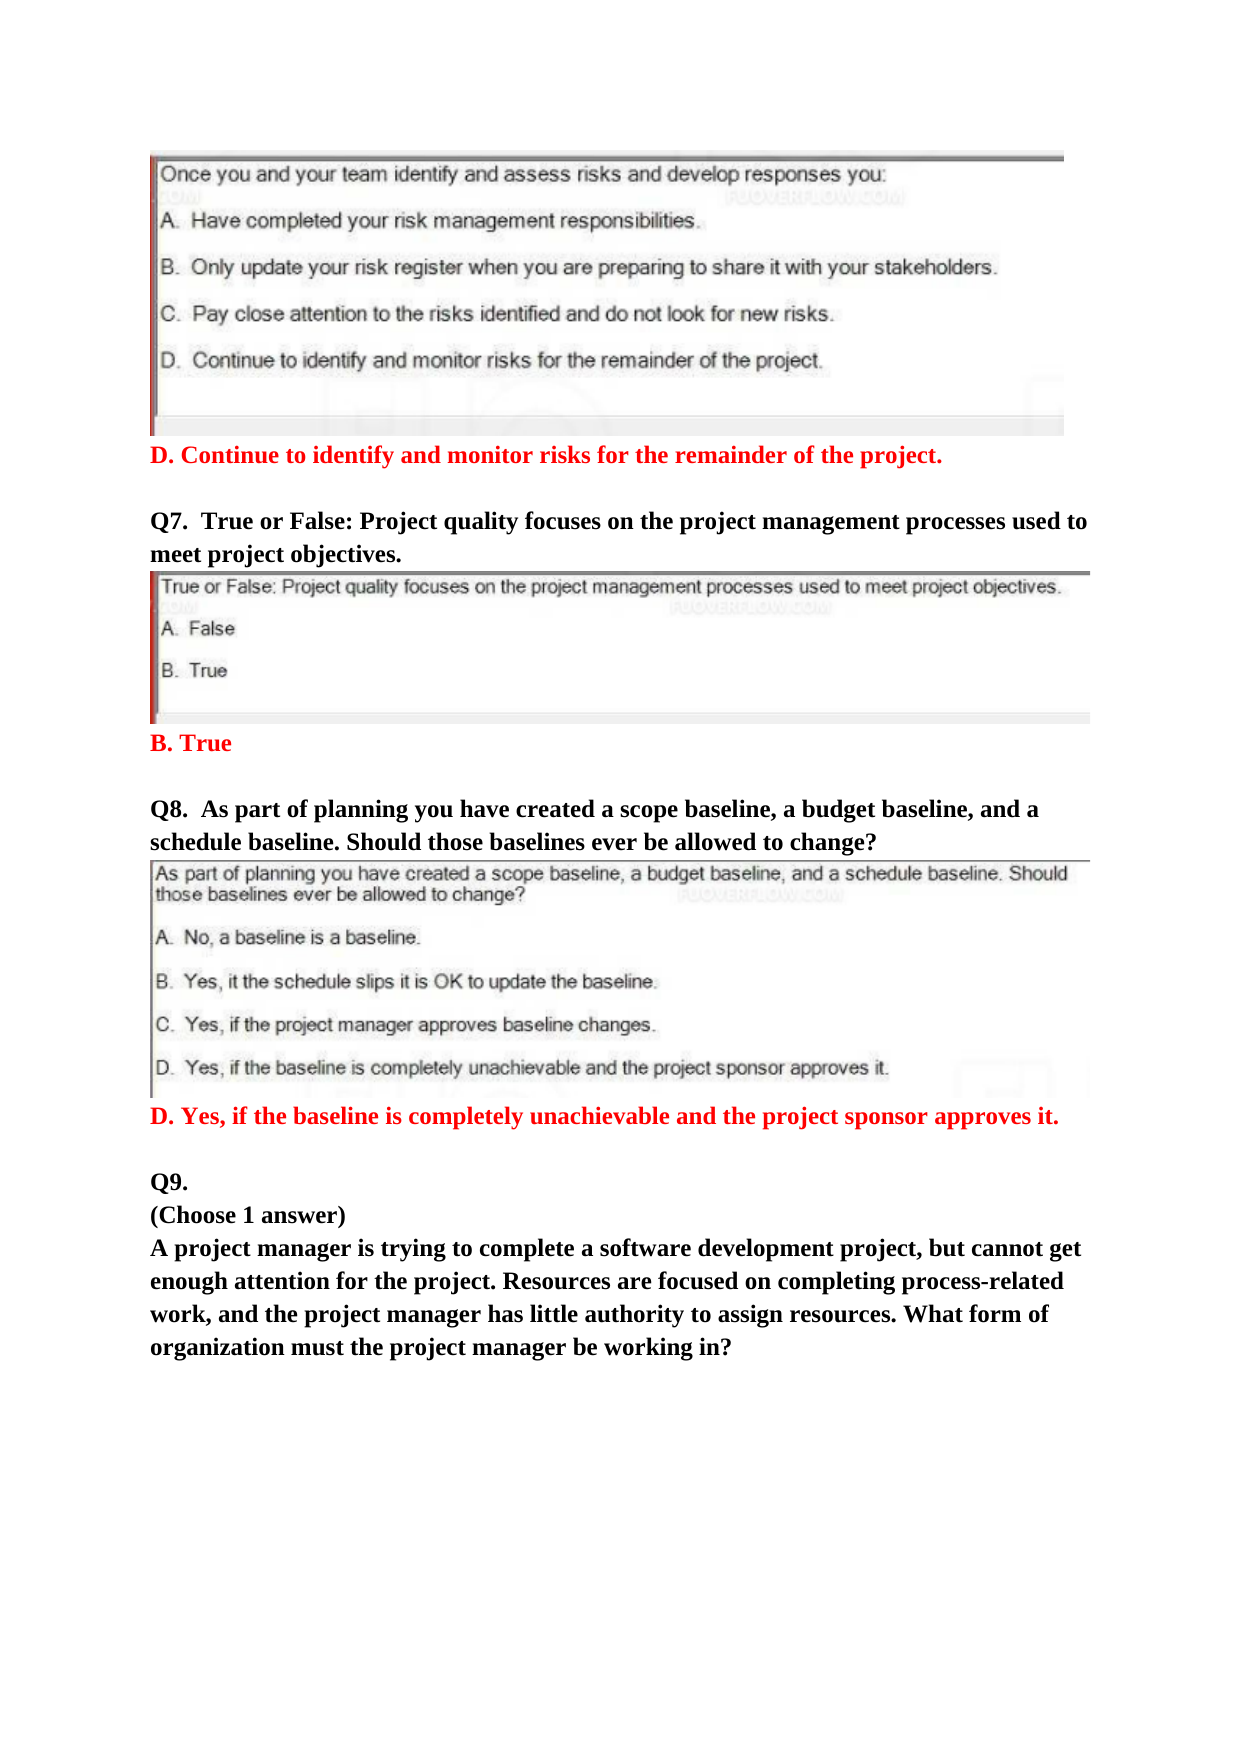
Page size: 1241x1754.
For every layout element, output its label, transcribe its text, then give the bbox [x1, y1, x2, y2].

picture [150, 571, 1091, 724]
text Q9. [150, 1167, 1090, 1196]
text (Choose 1 answer) [150, 1200, 1090, 1229]
text D. Continue to identify and monitor risks for the remainder of the project. [150, 440, 1090, 468]
text Q8. As part of planning you have created a scope baseline, a budget baseline, and a schedule baseline. Should those baselines ever be allowed to change? [150, 794, 1090, 856]
text Q7. True or False: Project quality focuses on the project management processes used to meet project objectives. [150, 506, 1090, 568]
text D. Yes, if the baseline is completely unachievable and the project sponsor approves it. [150, 1101, 1090, 1130]
text A project manager is trying to complete a software development project, but cannot get enough attention for the project. Resources are focused on completing process-related work, and the project manager has little authority to assign resources. What form of organization must the project manager be working in? [150, 1233, 1090, 1361]
text B. True [150, 728, 1090, 757]
picture [150, 150, 1064, 436]
picture [150, 860, 1091, 1098]
